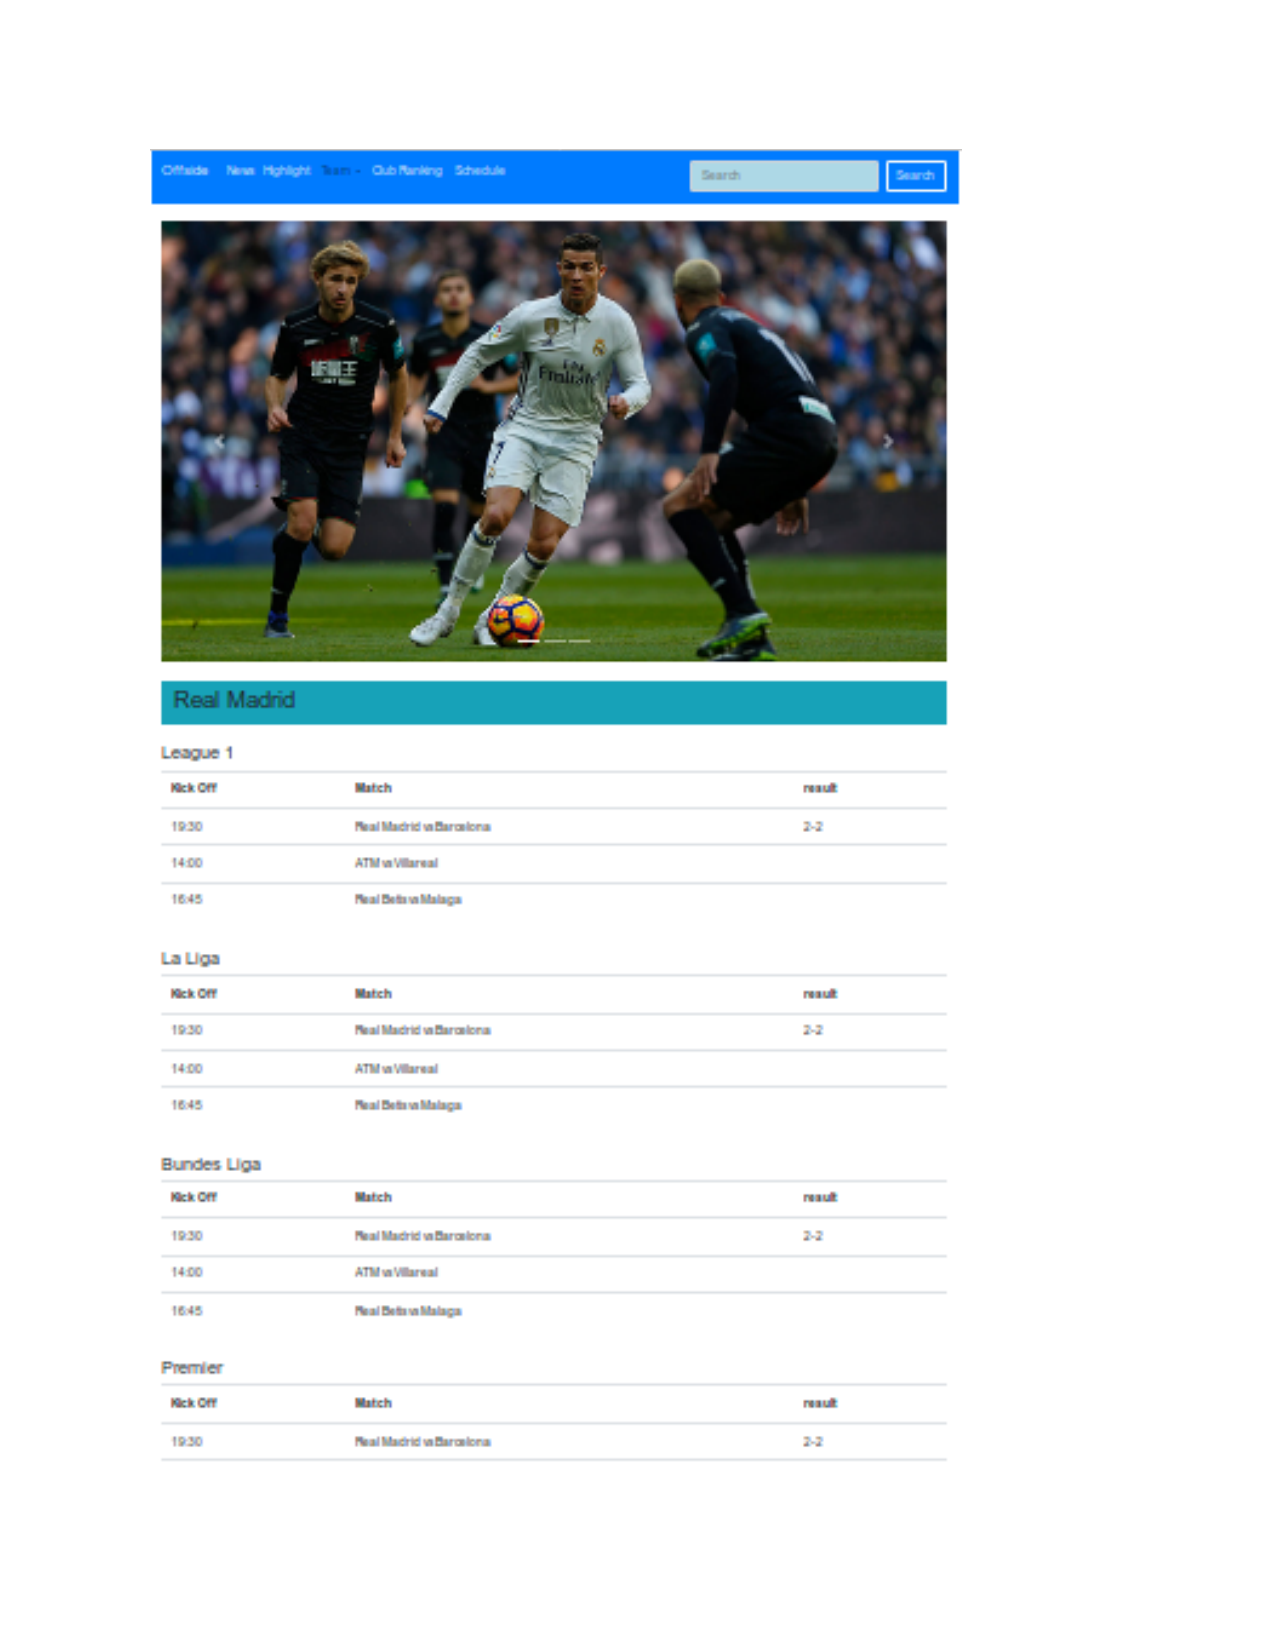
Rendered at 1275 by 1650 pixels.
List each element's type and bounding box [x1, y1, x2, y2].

picture [150, 149, 962, 1464]
